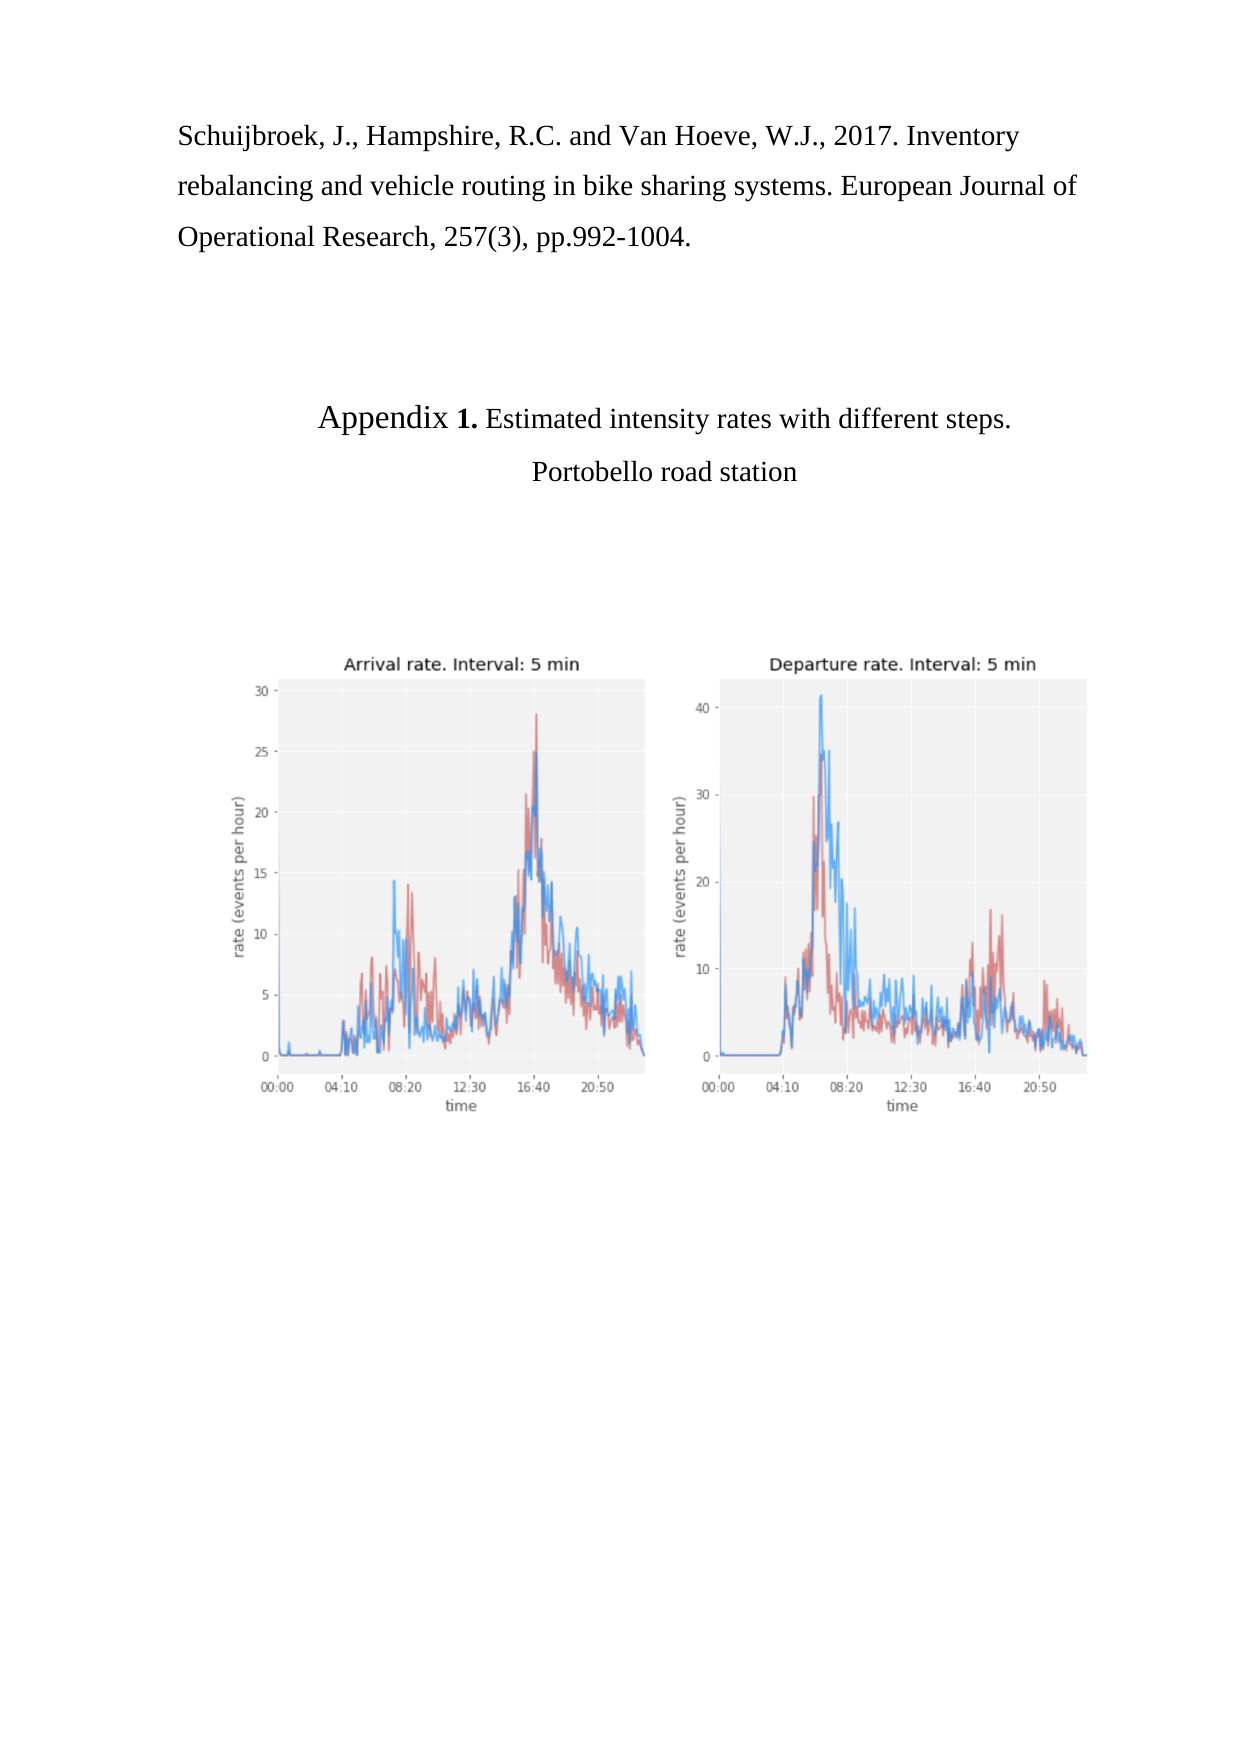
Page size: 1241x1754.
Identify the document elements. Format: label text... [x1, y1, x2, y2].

picture [224, 655, 1105, 1120]
text Appendix 1. Estimated intensity rates with different steps. [177, 397, 1152, 435]
text Schuijbroek, J., Hampshire, R.C. and Van Hoeve, W.J., 2017. Inventory rebalancing and vehicle routing in bike sharing systems. European Journal of Operational Research, 257(3), pp.992-1004. [177, 118, 1152, 252]
text Portobello road station [177, 454, 1152, 488]
